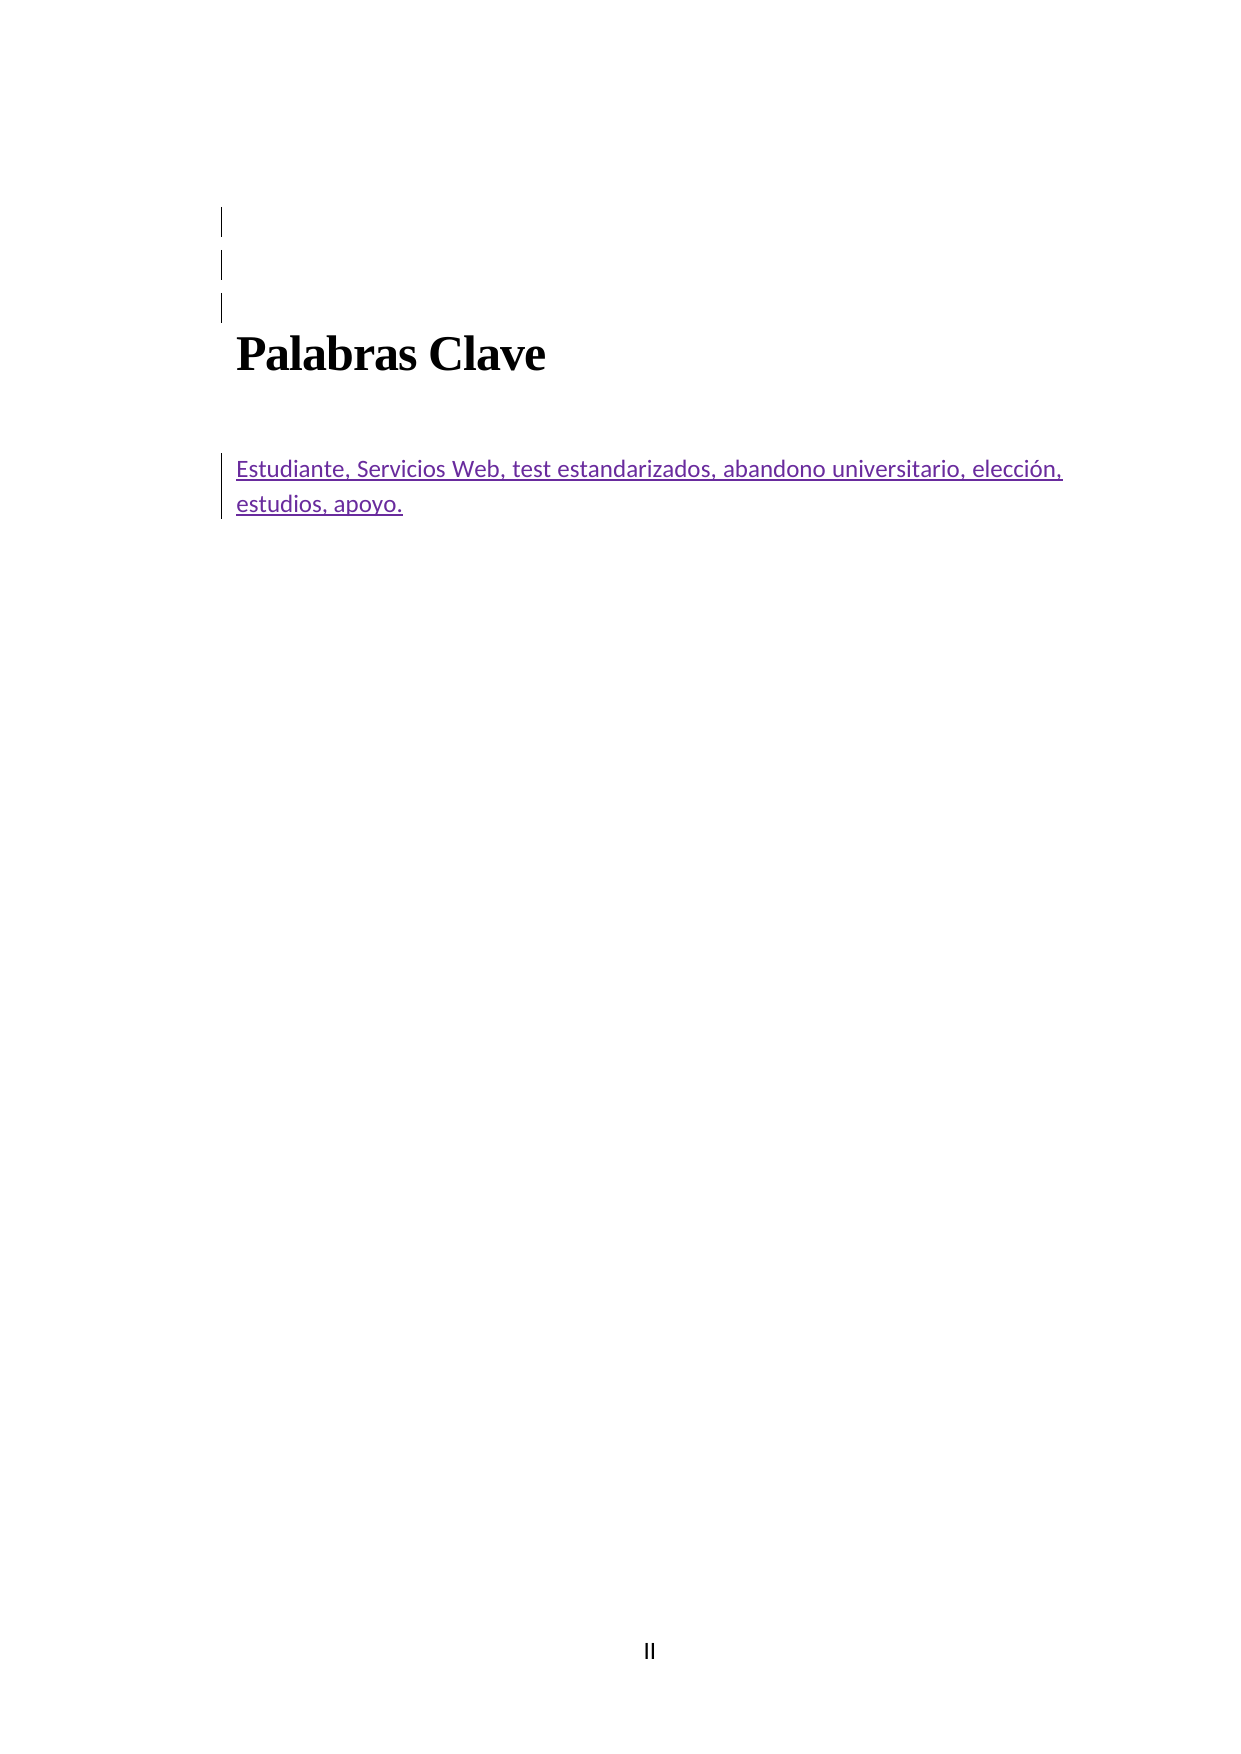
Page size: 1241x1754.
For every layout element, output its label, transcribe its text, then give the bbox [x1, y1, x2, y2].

title Palabras Clave [236, 323, 1063, 381]
